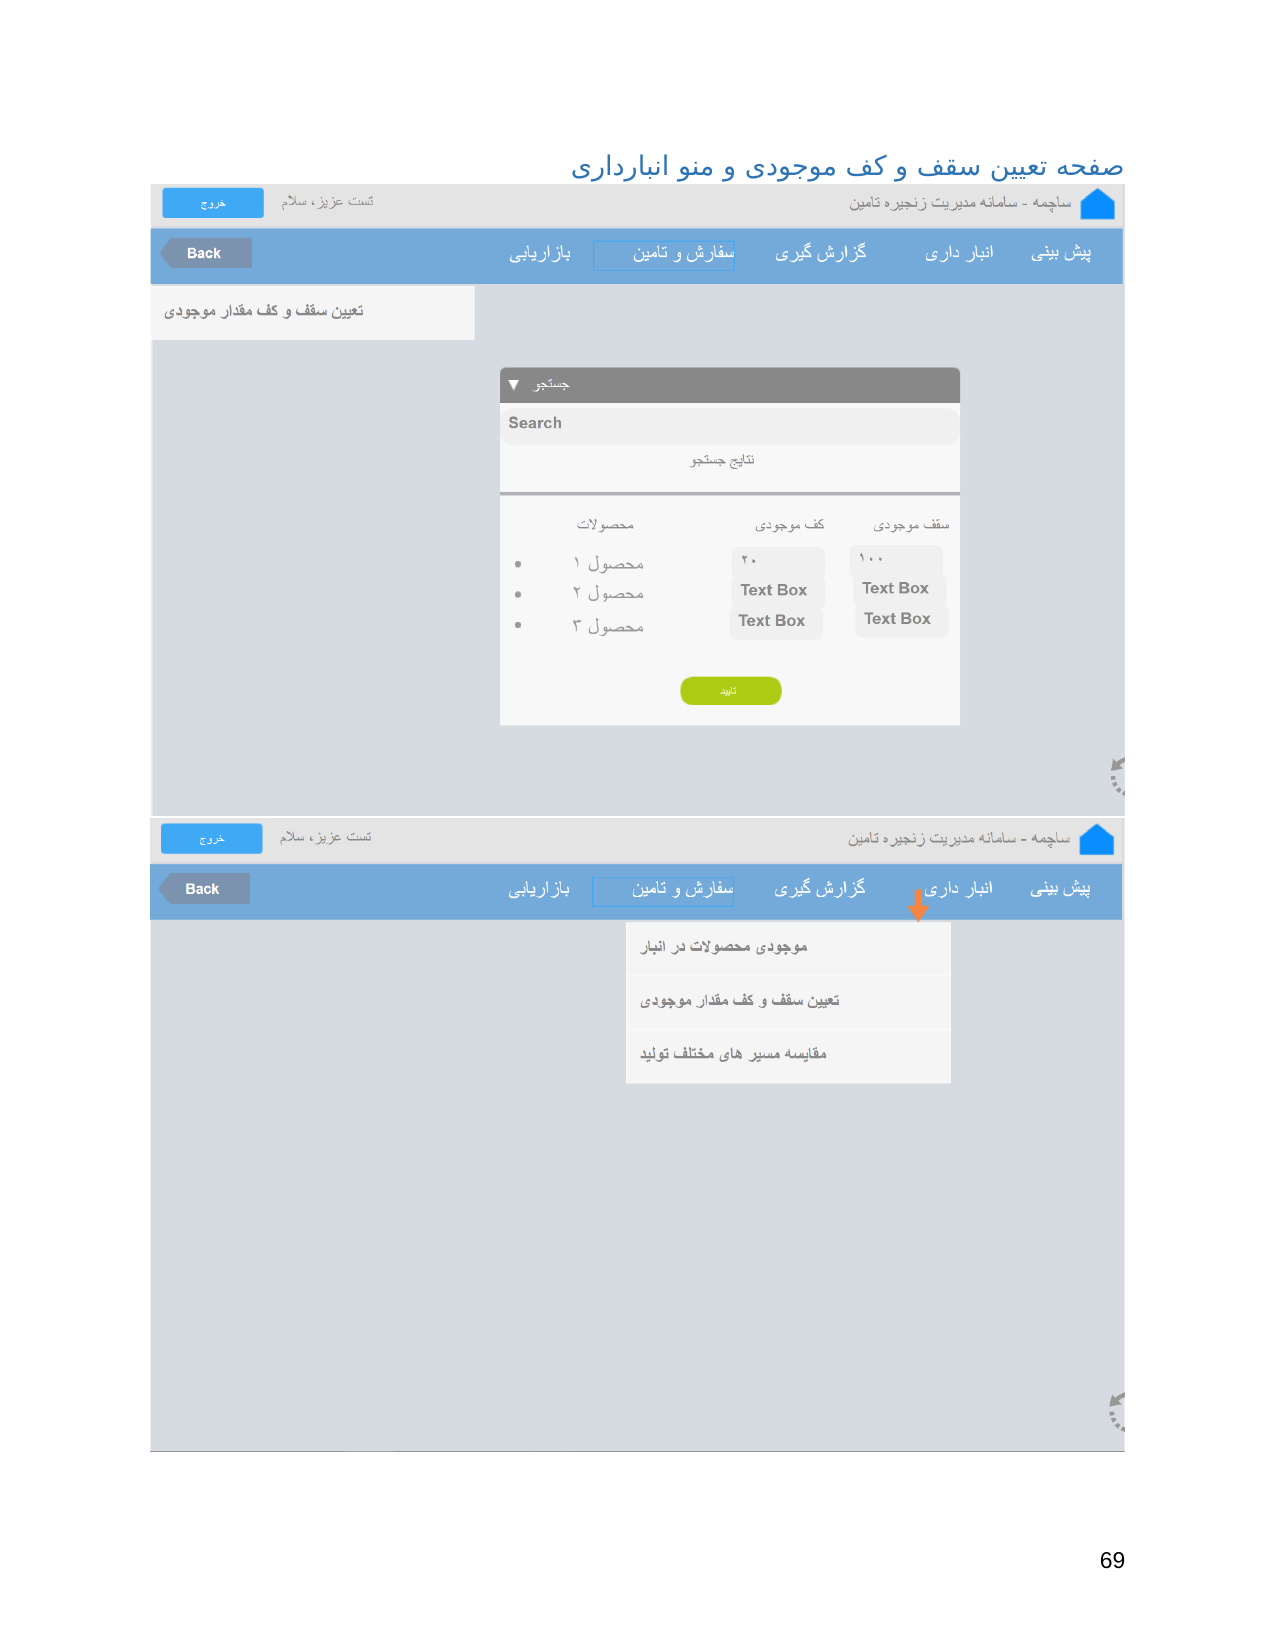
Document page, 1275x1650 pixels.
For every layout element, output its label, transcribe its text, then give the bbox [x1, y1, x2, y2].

subtitle صفحه تعیین سقف و کف موجودی و منو انبارداری [150, 150, 1125, 182]
picture [150, 184, 1125, 816]
picture [150, 818, 1125, 1452]
